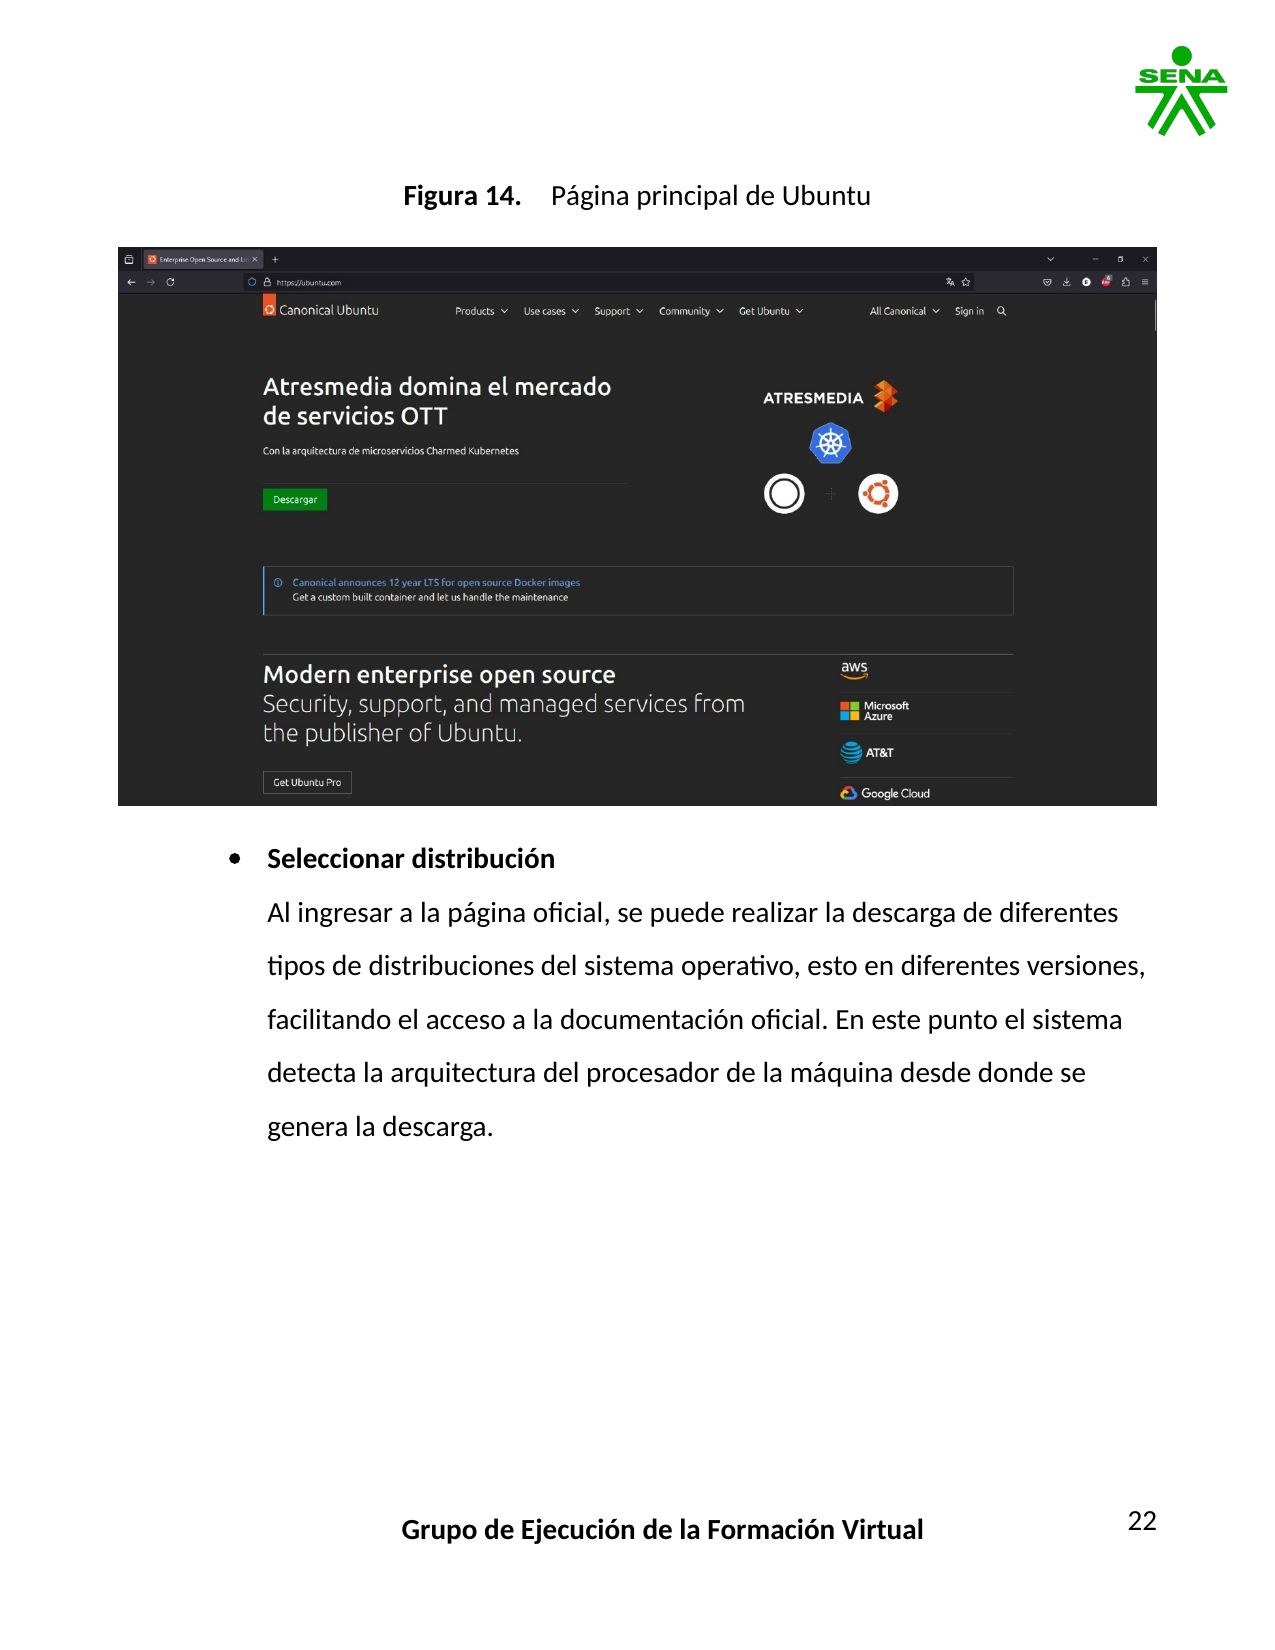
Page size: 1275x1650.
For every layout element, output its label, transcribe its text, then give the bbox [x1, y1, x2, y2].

picture [1135, 46, 1228, 136]
picture [118, 247, 1157, 806]
text Página principal de Ubuntu [118, 177, 1157, 213]
list Seleccionar distribución [229, 840, 1157, 876]
list Al ingresar a la página oficial, se puede realizar la descarga de diferentes tipos de distribuciones del sistema operativo, esto en diferentes versiones, facilitando el acceso a la documentación oficial. En este punto el sistema detecta la arquitectura del procesador de la máquina desde donde se genera la descarga. [267, 894, 1157, 1143]
